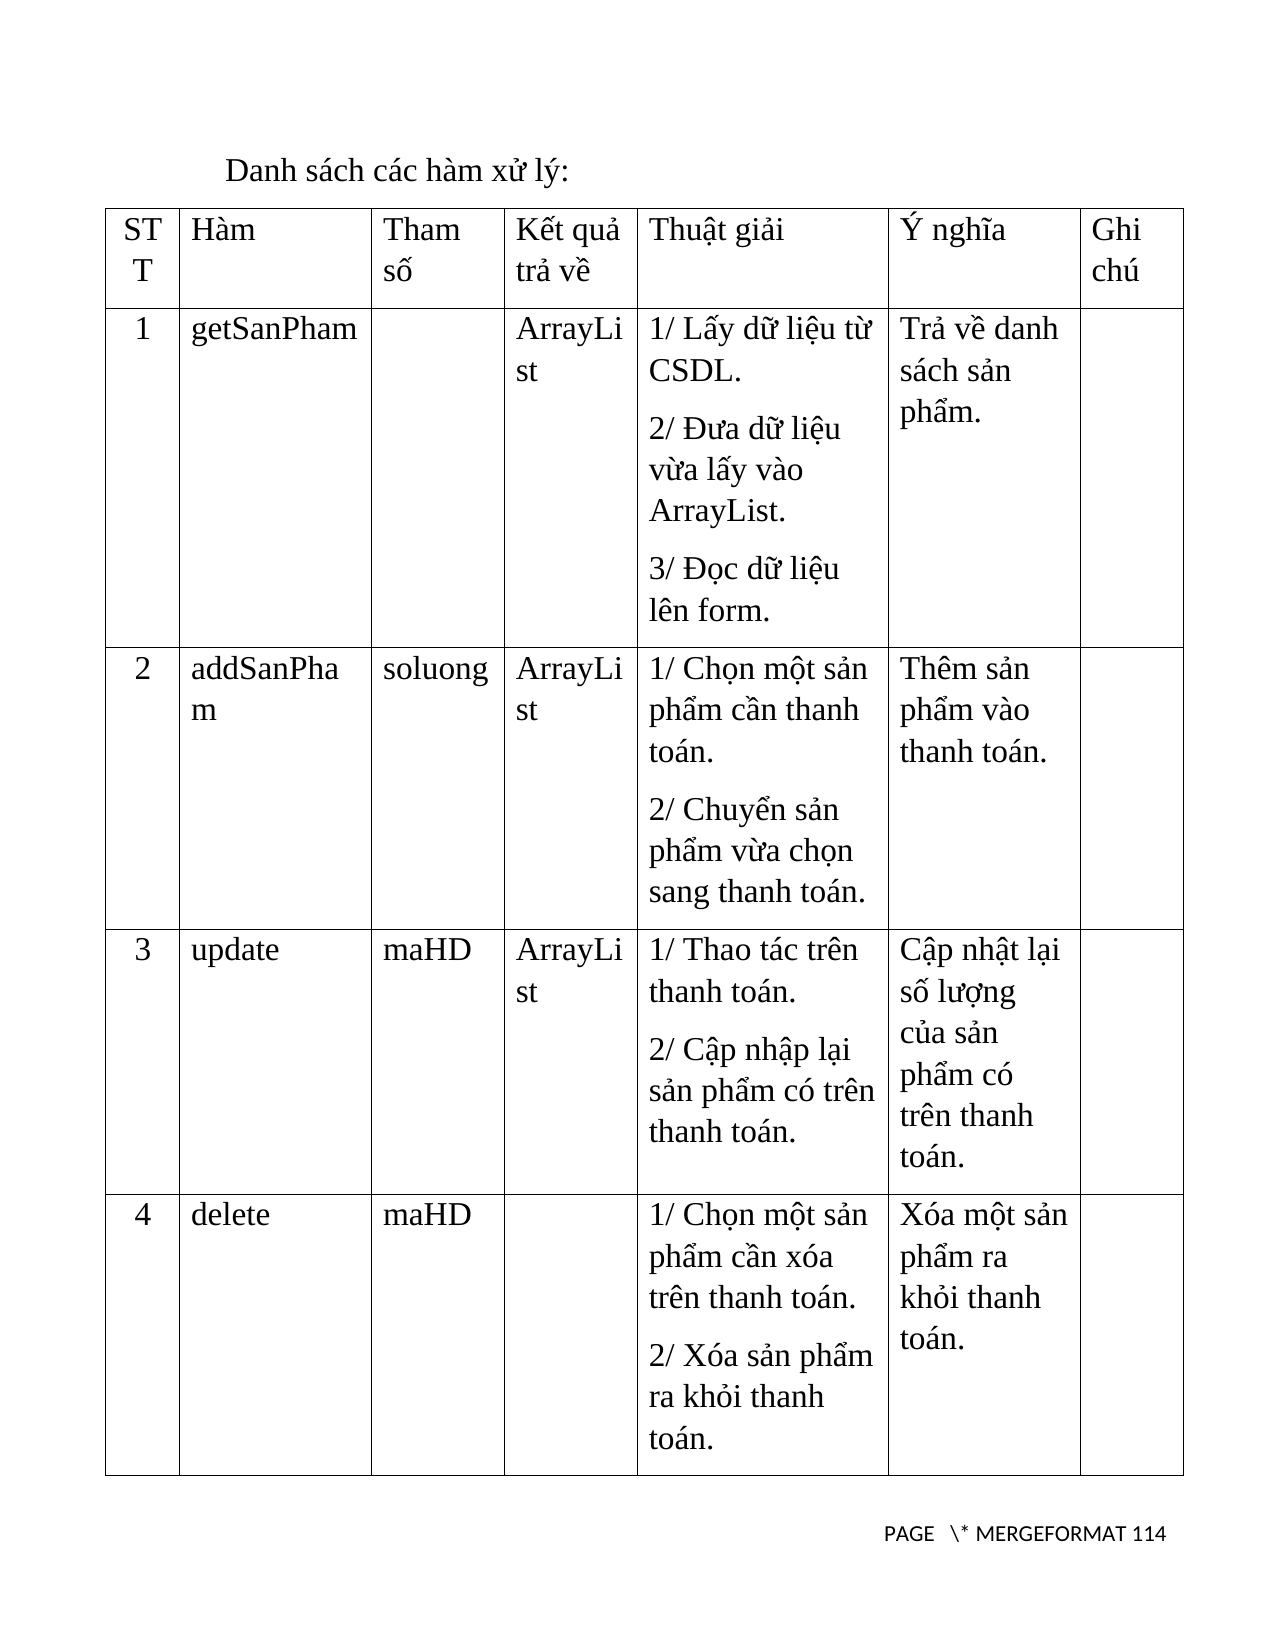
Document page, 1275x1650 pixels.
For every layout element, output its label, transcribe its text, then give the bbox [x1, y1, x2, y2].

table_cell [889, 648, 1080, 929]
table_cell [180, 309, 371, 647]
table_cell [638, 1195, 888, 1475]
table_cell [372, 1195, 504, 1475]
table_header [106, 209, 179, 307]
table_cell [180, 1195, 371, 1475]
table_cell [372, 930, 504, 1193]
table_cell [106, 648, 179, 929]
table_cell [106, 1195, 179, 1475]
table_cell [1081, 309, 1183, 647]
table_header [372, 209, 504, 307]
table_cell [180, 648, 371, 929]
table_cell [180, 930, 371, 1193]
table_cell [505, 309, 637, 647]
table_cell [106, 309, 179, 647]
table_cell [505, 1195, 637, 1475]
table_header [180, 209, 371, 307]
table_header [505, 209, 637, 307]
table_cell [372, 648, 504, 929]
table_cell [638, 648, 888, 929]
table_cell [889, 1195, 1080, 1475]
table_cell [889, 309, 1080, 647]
list Danh sách các hàm xử lý: [225, 150, 1167, 188]
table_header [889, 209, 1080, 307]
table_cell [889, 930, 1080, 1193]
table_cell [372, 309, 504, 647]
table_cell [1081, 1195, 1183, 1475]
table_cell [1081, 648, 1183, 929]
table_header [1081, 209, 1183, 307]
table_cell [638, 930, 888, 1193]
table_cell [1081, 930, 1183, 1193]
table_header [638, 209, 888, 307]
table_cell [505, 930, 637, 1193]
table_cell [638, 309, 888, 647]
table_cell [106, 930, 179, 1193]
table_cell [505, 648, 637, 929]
